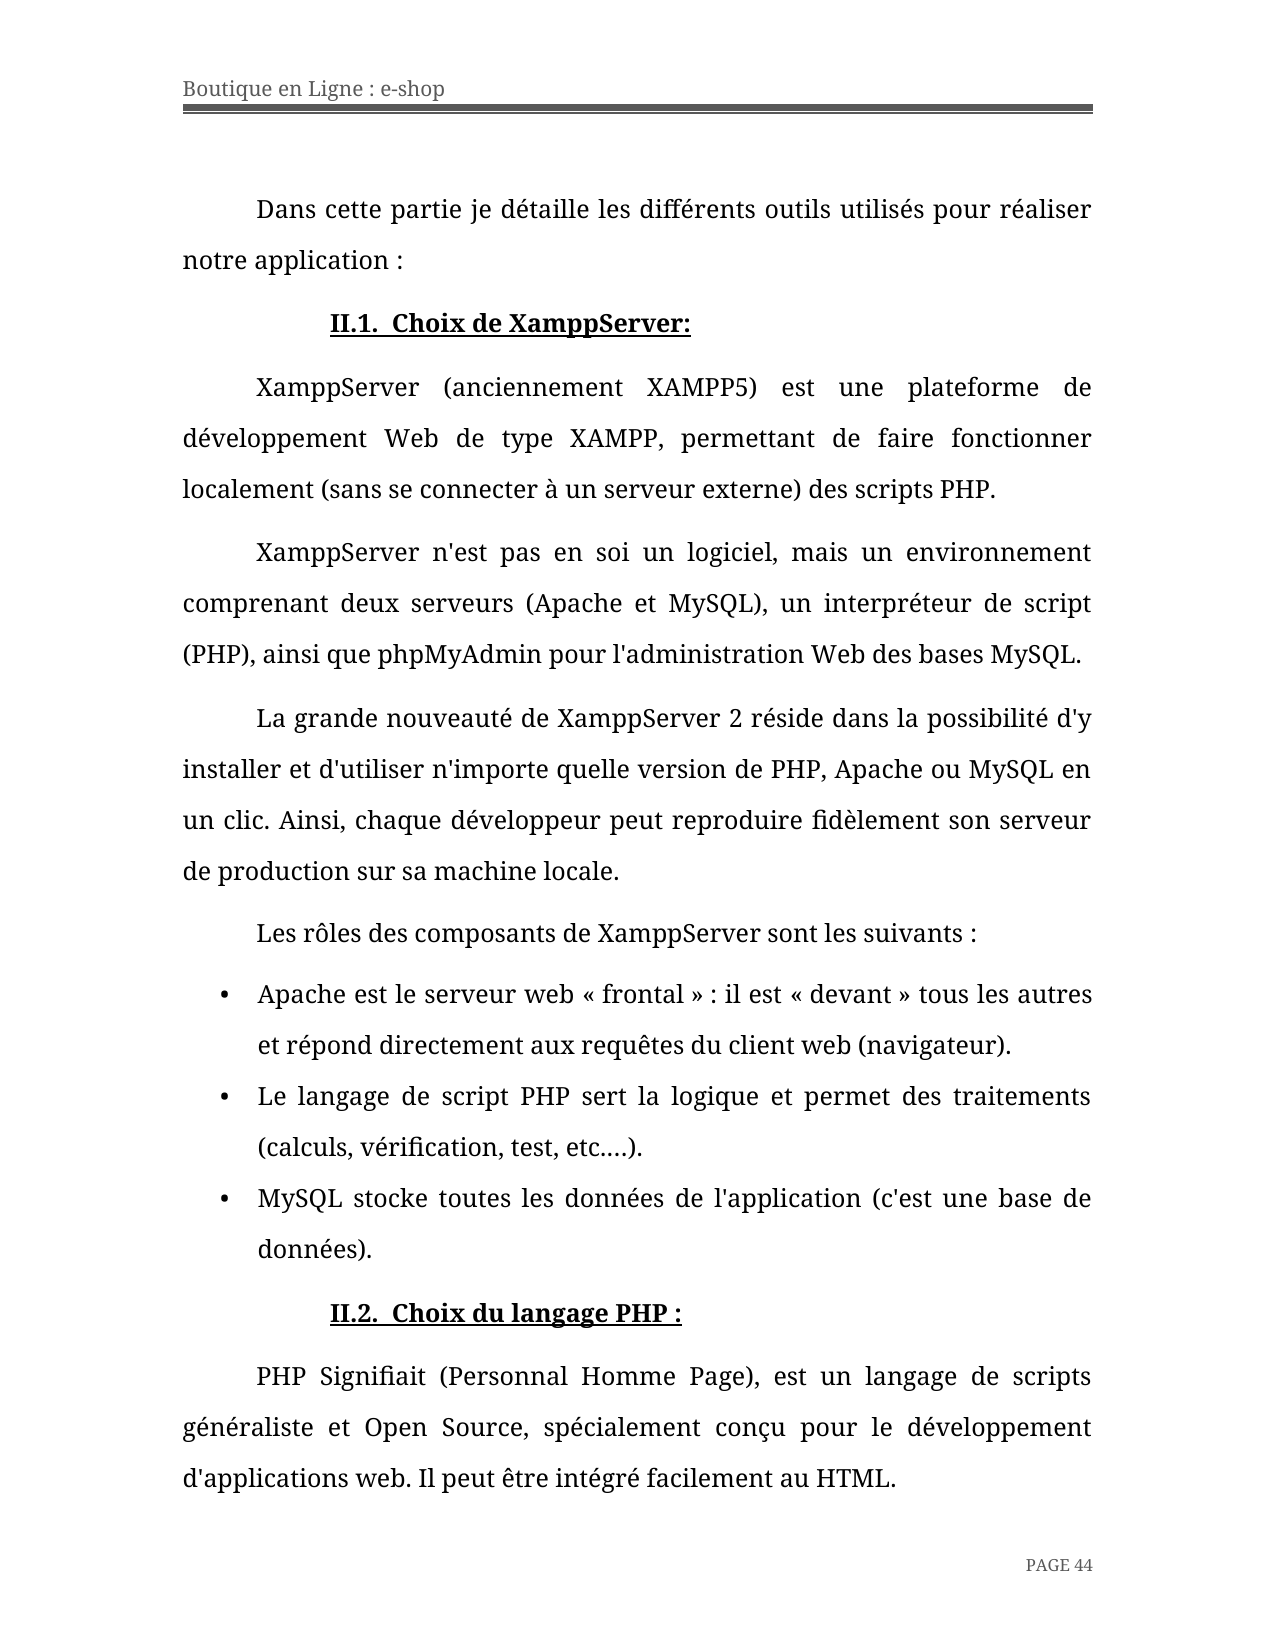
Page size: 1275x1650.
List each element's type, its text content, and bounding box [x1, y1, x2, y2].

text La grande nouveauté de XamppServer 2 réside dans la possibilité d'y installer et d'utiliser n'importe quelle version de PHP, Apache ou MySQL en un clic. Ainsi, chaque développeur peut reproduire fidèlement son serveur de production sur sa machine locale. [182, 701, 1093, 888]
list Le langage de script PHP sert la logique et permet des traitements (calculs, vérification, test, etc.…). [220, 1079, 1093, 1164]
list Apache est le serveur web « frontal » : il est « devant » tous les autres et répond directement aux requêtes du client web (navigateur). [220, 977, 1093, 1062]
text PHP Signifiait (Personnal Homme Page), est un langage de scripts généraliste et Open Source, spécialement conçu pour le développement d'applications web. Il peut être intégré facilement au HTML. [182, 1359, 1093, 1495]
text Les rôles des composants de XamppServer sont les suivants : [182, 915, 1093, 949]
text Dans cette partie je détaille les différents outils utilisés pour réaliser notre application : [182, 191, 1093, 276]
text XamppServer (anciennement XAMPP5) est une plateforme de développement Web de type XAMPP, permettant de faire fonctionner localement (sans se connecter à un serveur externe) des scripts PHP. [182, 369, 1093, 506]
text II.1. Choix de XamppServer: [256, 306, 1093, 340]
list MySQL stocke toutes les données de l'application (c'est une base de données). [220, 1181, 1093, 1266]
text II.2. Choix du langage PHP : [256, 1295, 1093, 1329]
text XamppServer n'est pas en soi un logiciel, mais un environnement comprenant deux serveurs (Apache et MySQL), un interpréteur de script (PHP), ainsi que phpMyAdmin pour l'administration Web des bases MySQL. [182, 535, 1093, 671]
